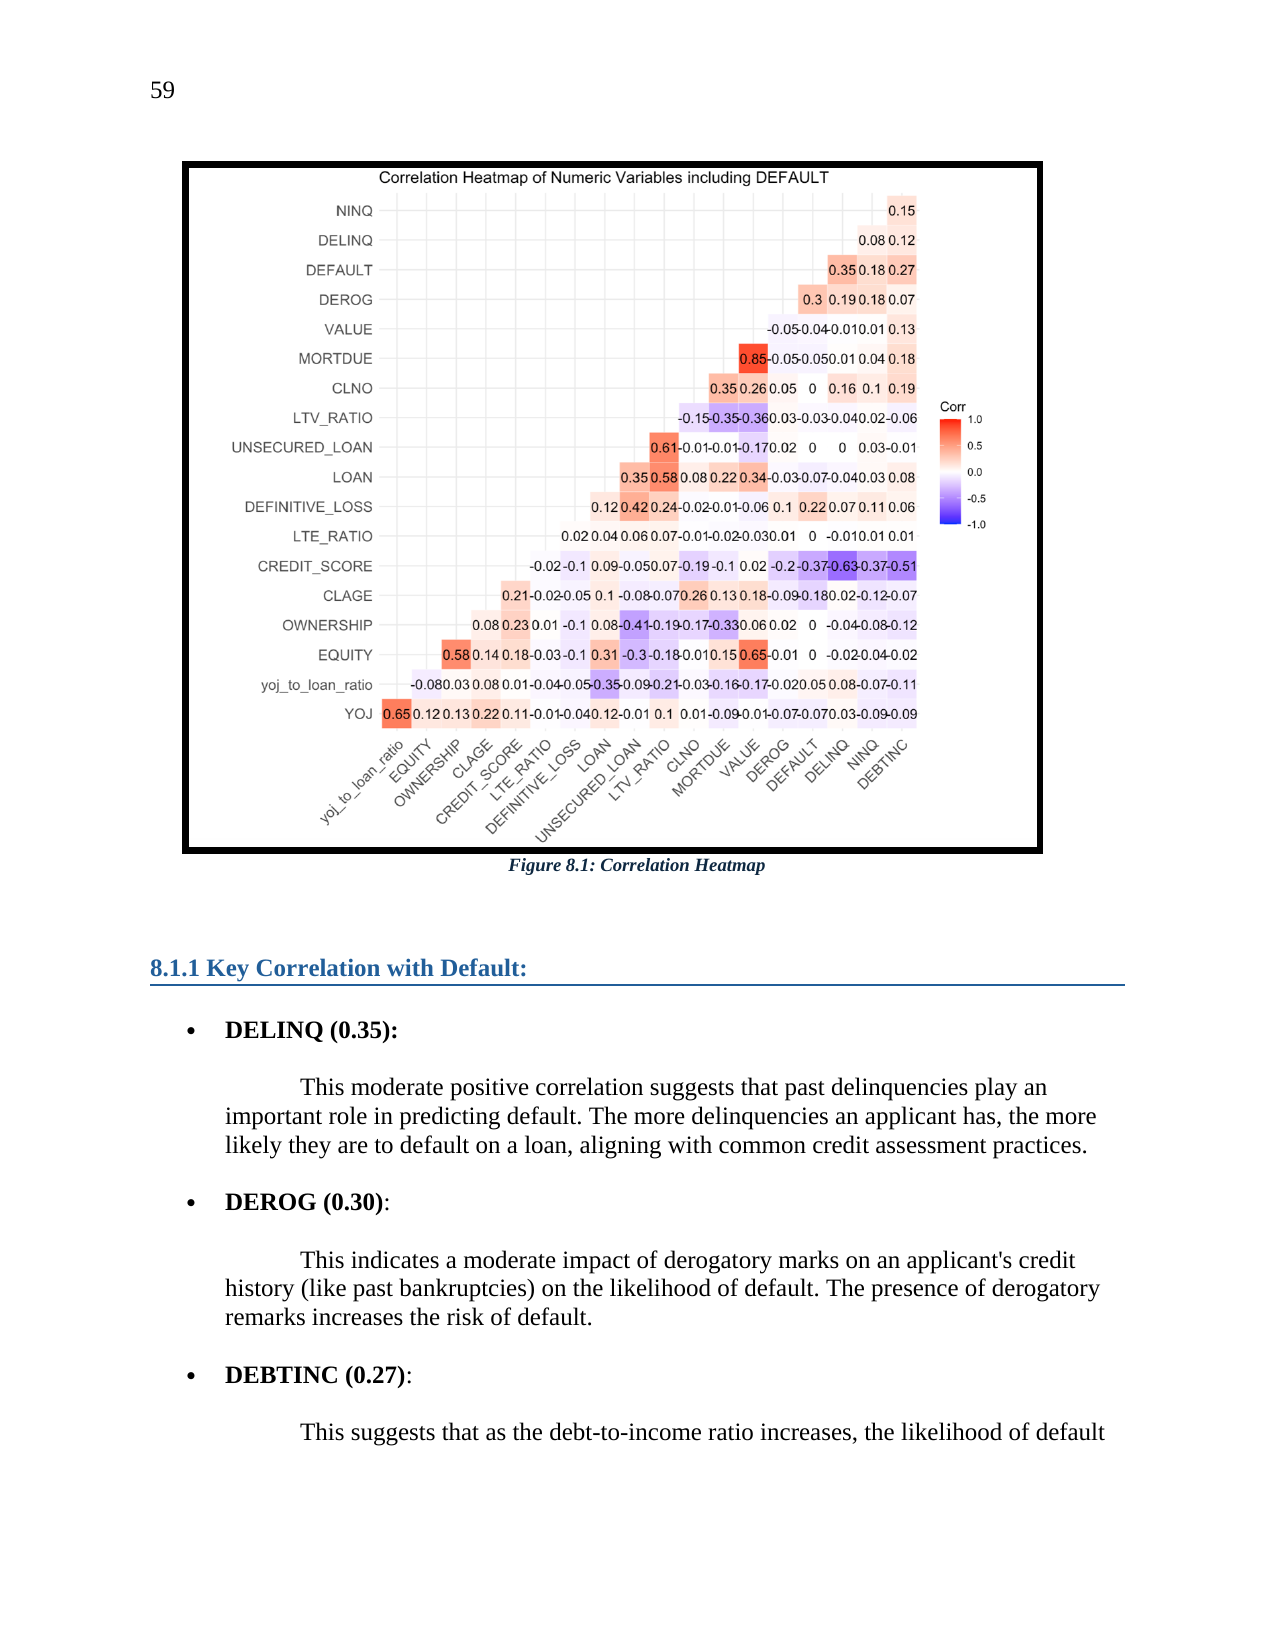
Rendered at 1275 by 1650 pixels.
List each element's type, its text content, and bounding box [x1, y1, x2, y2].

picture [189, 168, 1037, 847]
list DELINQ (0.35): This moderate positive correlation suggests that past delinquencies play an important role in predicting default. The more delinquencies an applicant has, the more likely they are to default on a loan, aligning with common credit assessment practices. [187, 1015, 1125, 1158]
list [187, 1360, 1125, 1446]
subtitle 8.1.1 Key Correlation with Default: [150, 953, 1125, 984]
subtitle Figure 8.1: Correlation Heatmap [150, 854, 1125, 875]
list DEROG (0.30): This indicates a moderate impact of derogatory marks on an applicant's credit history (like past bankruptcies) on the likelihood of default. The presence of derogatory remarks increases the risk of default. [187, 1187, 1125, 1331]
